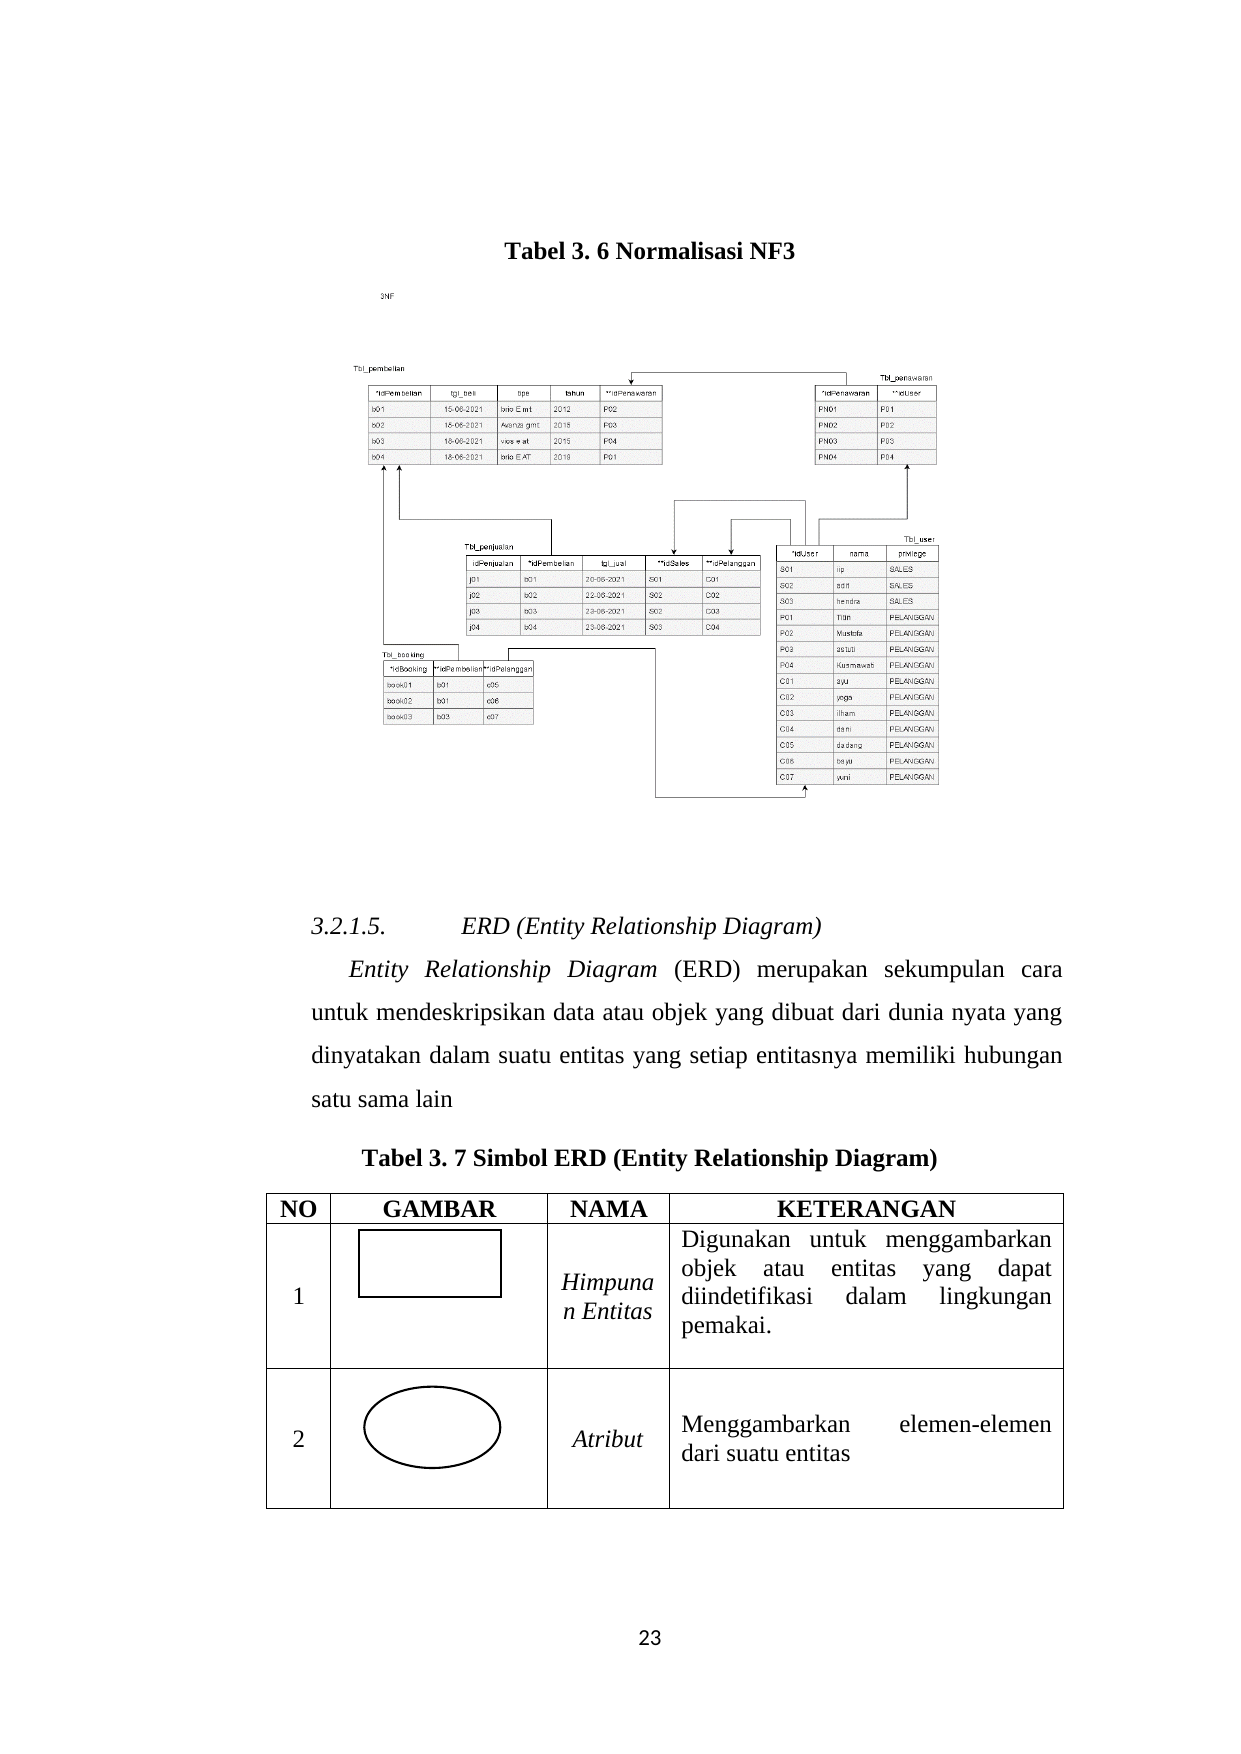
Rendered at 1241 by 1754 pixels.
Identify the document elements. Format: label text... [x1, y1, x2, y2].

text Tabel 3. 6 Normalisasi NF3 [236, 236, 1063, 265]
table_cell Menggambarkan elemen-elemen dari suatu entitas [670, 1369, 1063, 1507]
table_header NAMA [548, 1194, 669, 1223]
subtitle ERD (Entity Relationship Diagram) [311, 911, 1063, 940]
table_cell [331, 1224, 547, 1368]
table_cell Himpunan Entitas [548, 1224, 669, 1368]
table_header NO [267, 1194, 330, 1223]
table_cell 1 [267, 1224, 330, 1368]
table_cell Digunakan untuk menggambarkan objek atau entitas yang dapat diindetifikasi dalam lingkungan pemakai. [670, 1224, 1063, 1368]
text Entity Relationship Diagram (ERD) merupakan sekumpulan cara untuk mendeskripsikan data atau objek yang dibuat dari dunia nyata yang dinyatakan dalam suatu entitas yang setiap entitasnya memiliki hubungan satu sama lain [311, 954, 1063, 1112]
table_cell Atribut [548, 1369, 669, 1507]
table_cell [331, 1369, 547, 1507]
table_header KETERANGAN [670, 1194, 1063, 1223]
table_header GAMBAR [331, 1194, 547, 1223]
picture [340, 285, 959, 816]
text Tabel 3. 7 Simbol ERD (Entity Relationship Diagram) [236, 1143, 1063, 1172]
table_cell 2 [267, 1369, 330, 1507]
